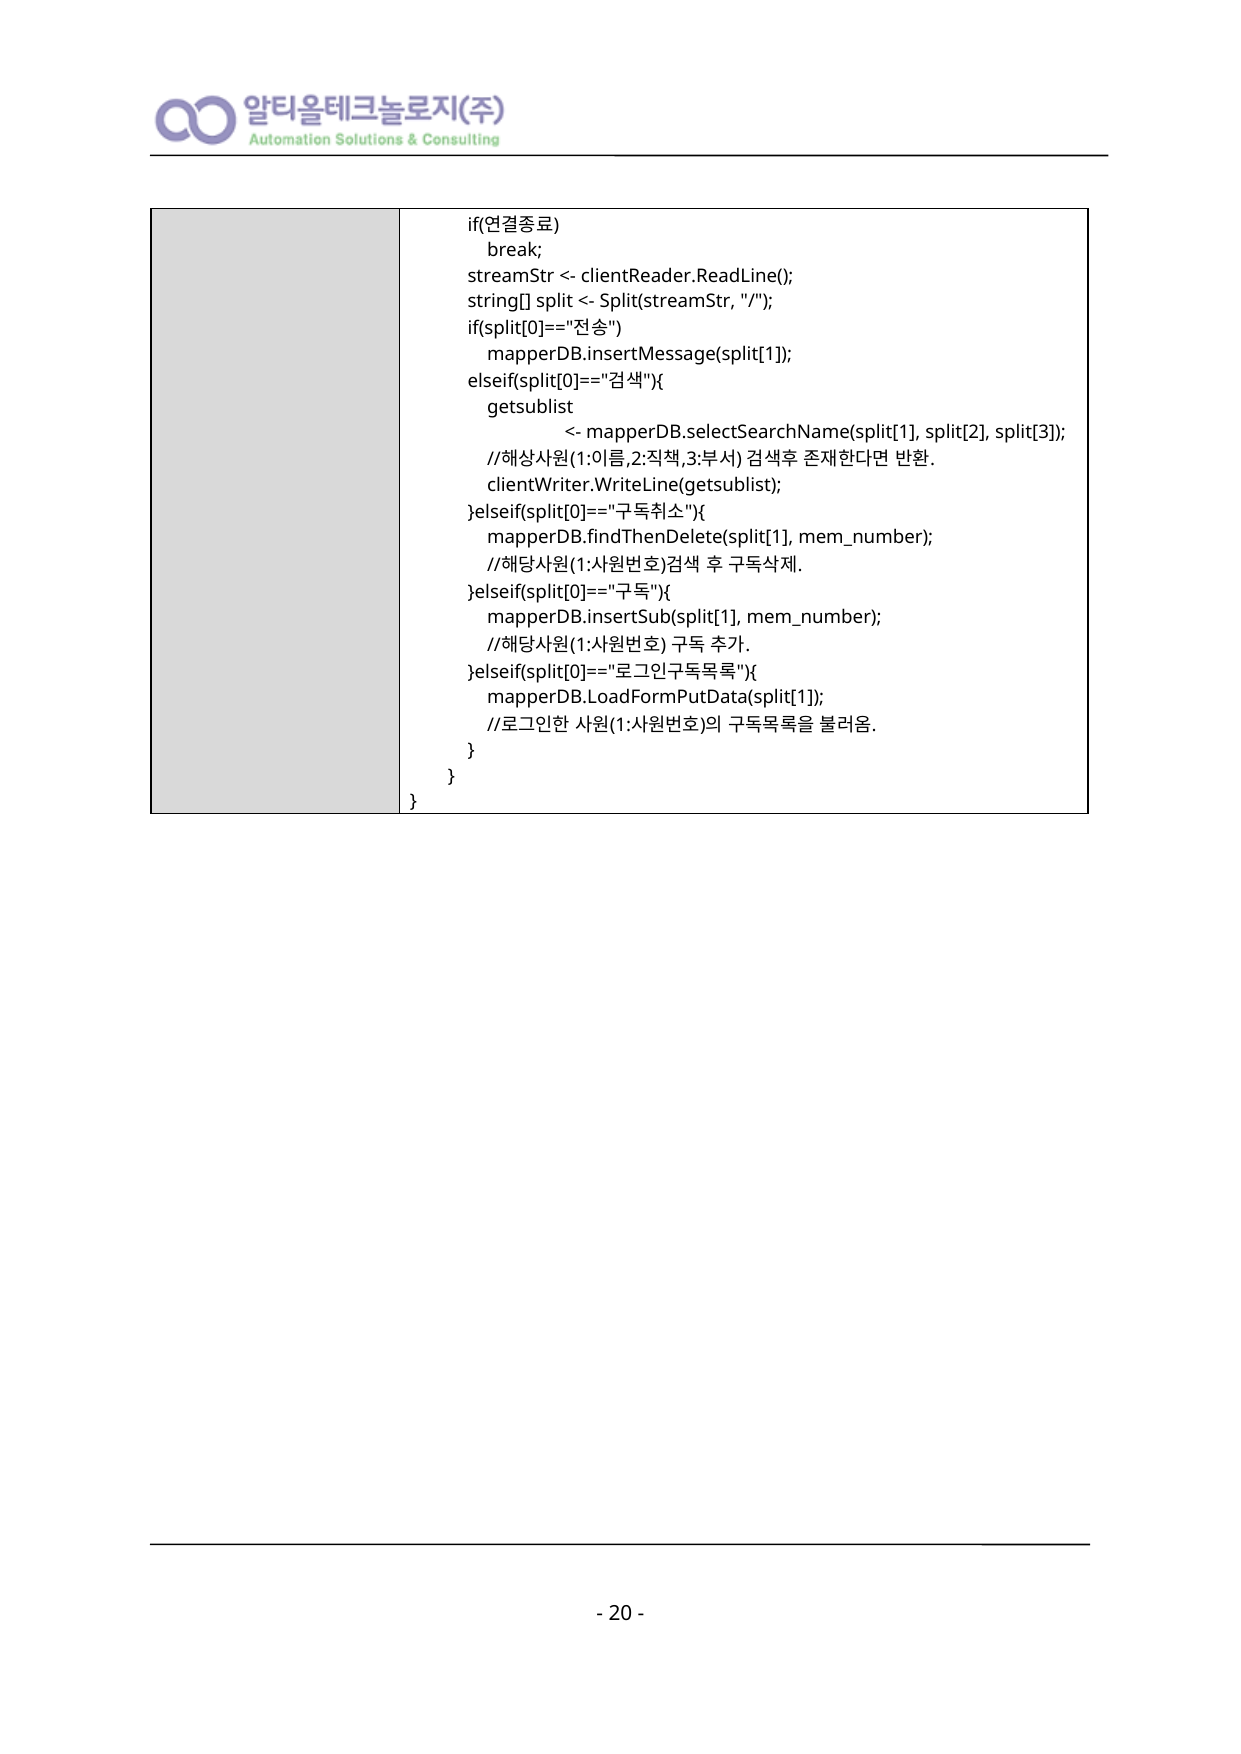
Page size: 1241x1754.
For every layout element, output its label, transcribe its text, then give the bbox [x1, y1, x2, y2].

picture [150, 88, 510, 152]
table_cell 슈도 코드 [152, 209, 399, 813]
